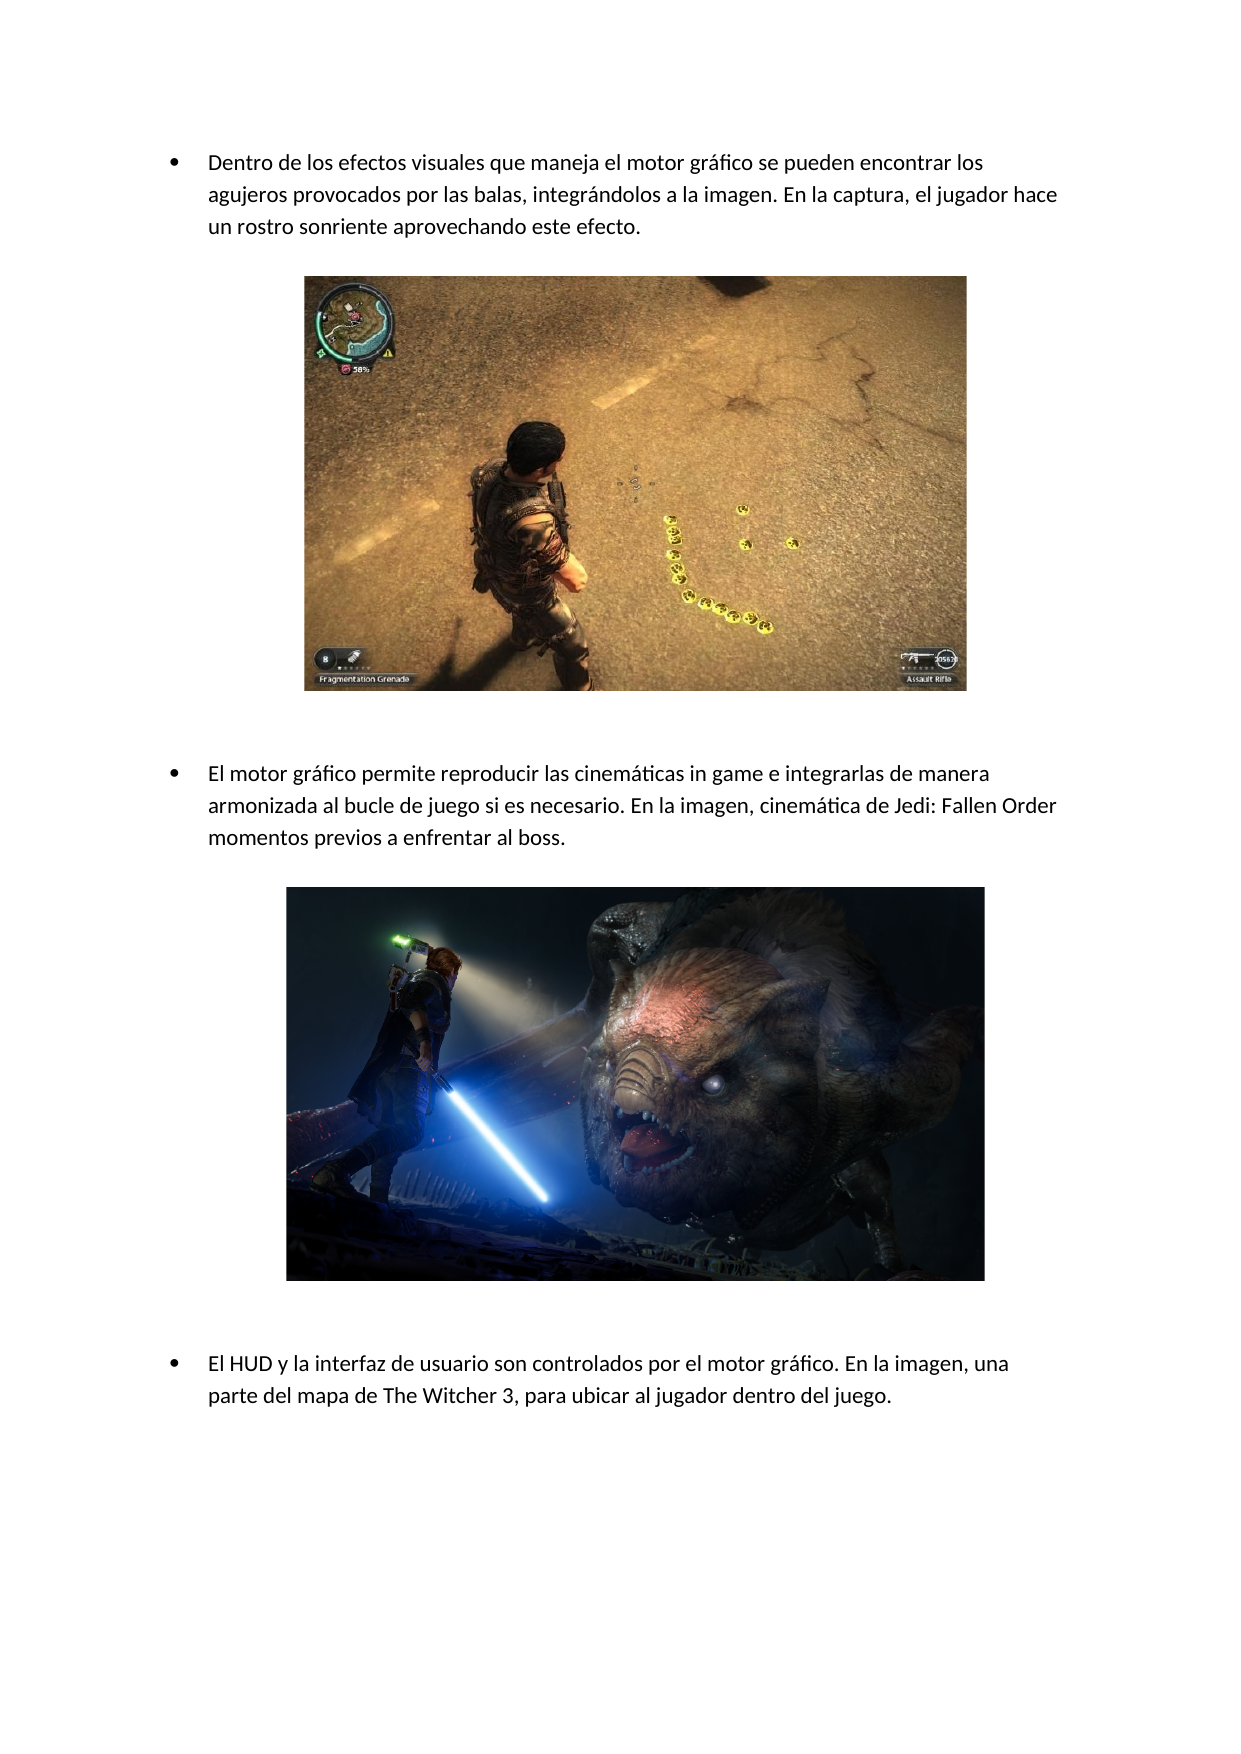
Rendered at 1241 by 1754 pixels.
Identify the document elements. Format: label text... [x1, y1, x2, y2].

picture [286, 887, 985, 1281]
list El HUD y la interfaz de usuario son controlados por el motor gráfico. En la imagen, una parte del mapa de The Witcher 3, para ubicar al jugador dentro del juego. [170, 1349, 1063, 1409]
list El motor gráfico permite reproducir las cinemáticas in game e integrarlas de manera armonizada al bucle de juego si es necesario. En la imagen, cinemática de Jedi: Fallen Order momentos previos a enfrentar al boss. [170, 759, 1063, 851]
list Dentro de los efectos visuales que maneja el motor gráfico se pueden encontrar los agujeros provocados por las balas, integrándolos a la imagen. En la captura, el jugador hace un rostro sonriente aprovechando este efecto. [170, 148, 1063, 240]
picture [304, 276, 967, 691]
